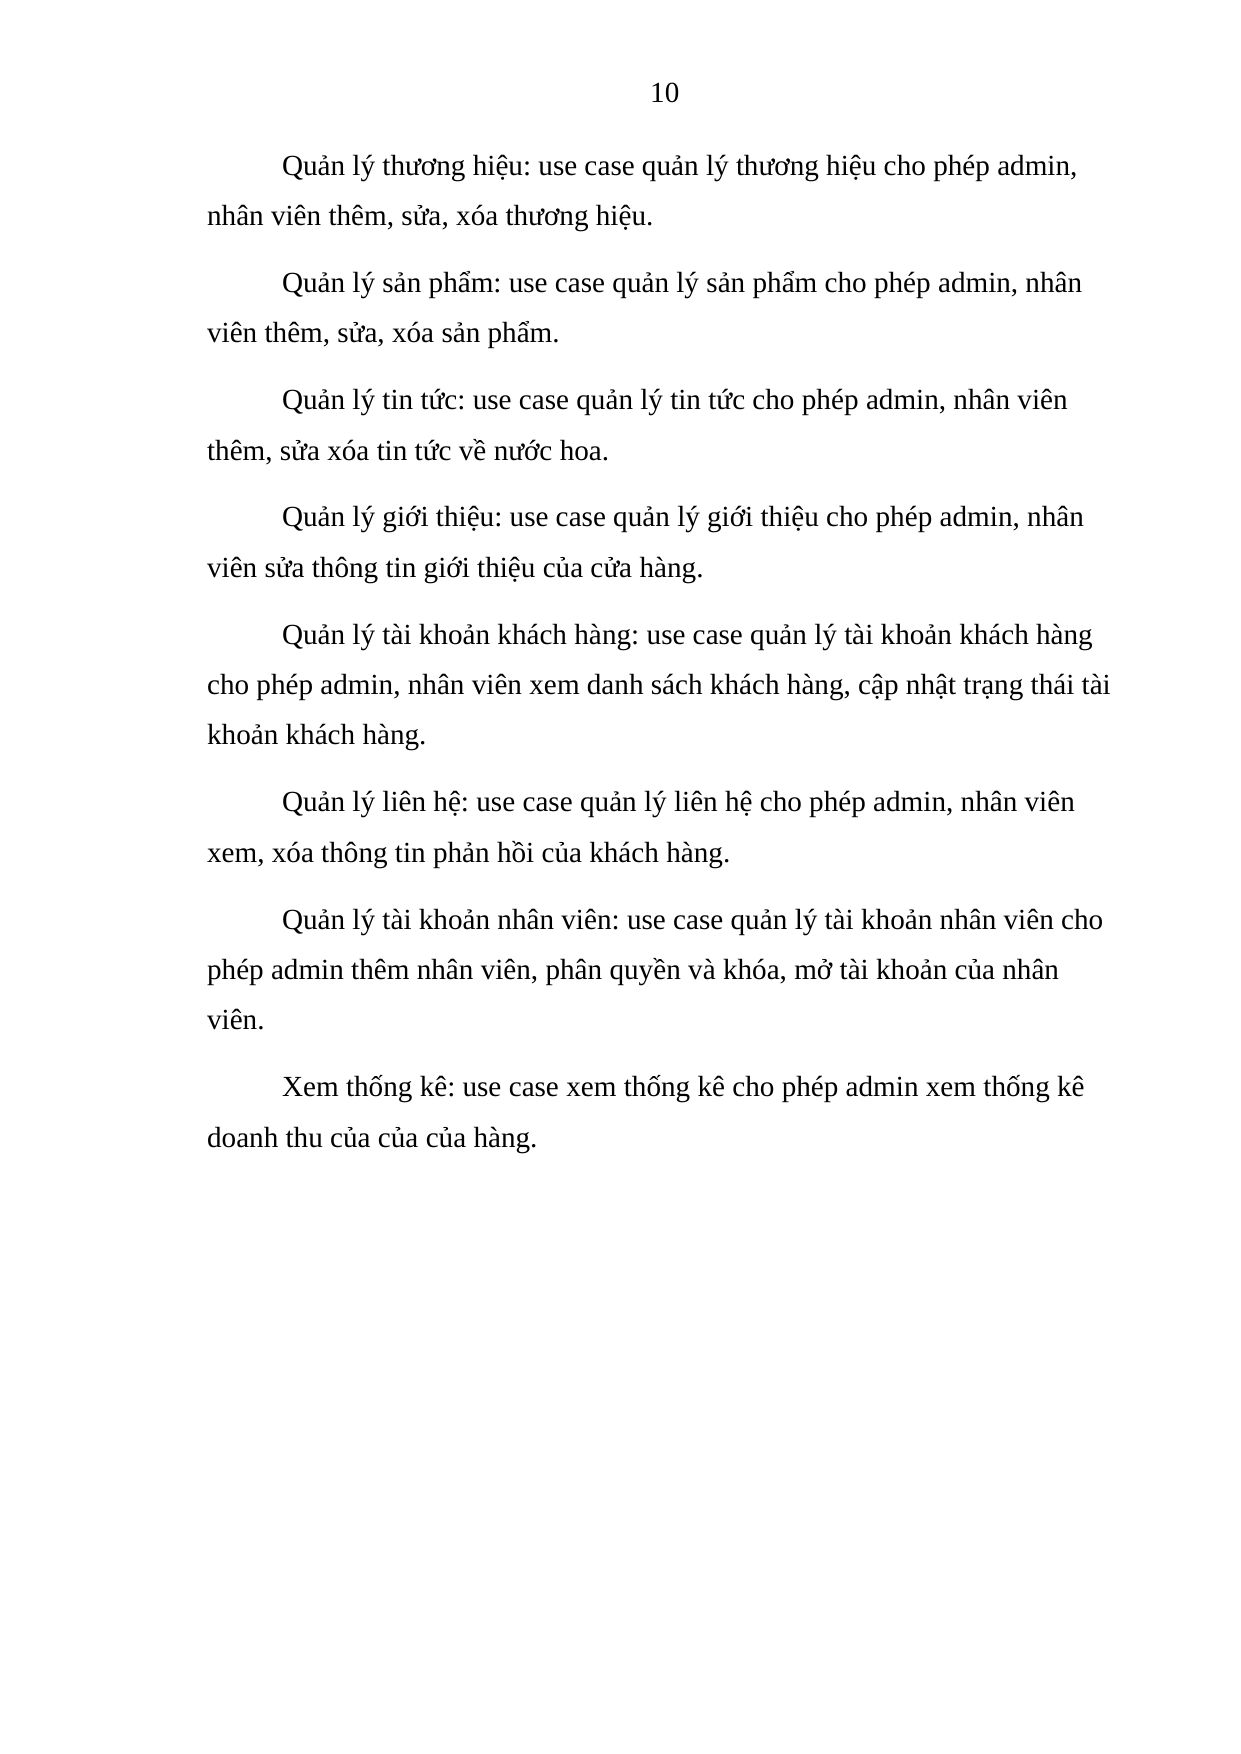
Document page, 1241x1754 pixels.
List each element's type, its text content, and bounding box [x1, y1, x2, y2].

text Quản lý tài khoản khách hàng: use case quản lý tài khoản khách hàng cho phép admin, nhân viên xem danh sách khách hàng, cập nhật trạng thái tài khoản khách hàng. [207, 617, 1122, 751]
text Quản lý tin tức: use case quản lý tin tức cho phép admin, nhân viên thêm, sửa xóa tin tức về nước hoa. [207, 382, 1122, 466]
text Xem thống kê: use case xem thống kê cho phép admin xem thống kê doanh thu của của của hàng. [207, 1069, 1122, 1153]
text Quản lý giới thiệu: use case quản lý giới thiệu cho phép admin, nhân viên sửa thông tin giới thiệu của cửa hàng. [207, 499, 1122, 583]
text Quản lý sản phẩm: use case quản lý sản phẩm cho phép admin, nhân viên thêm, sửa, xóa sản phẩm. [207, 265, 1122, 349]
text Quản lý thương hiệu: use case quản lý thương hiệu cho phép admin, nhân viên thêm, sửa, xóa thương hiệu. [207, 148, 1122, 232]
text Quản lý tài khoản nhân viên: use case quản lý tài khoản nhân viên cho phép admin thêm nhân viên, phân quyền và khóa, mở tài khoản của nhân viên. [207, 902, 1122, 1036]
text Quản lý liên hệ: use case quản lý liên hệ cho phép admin, nhân viên xem, xóa thông tin phản hồi của khách hàng. [207, 784, 1122, 868]
